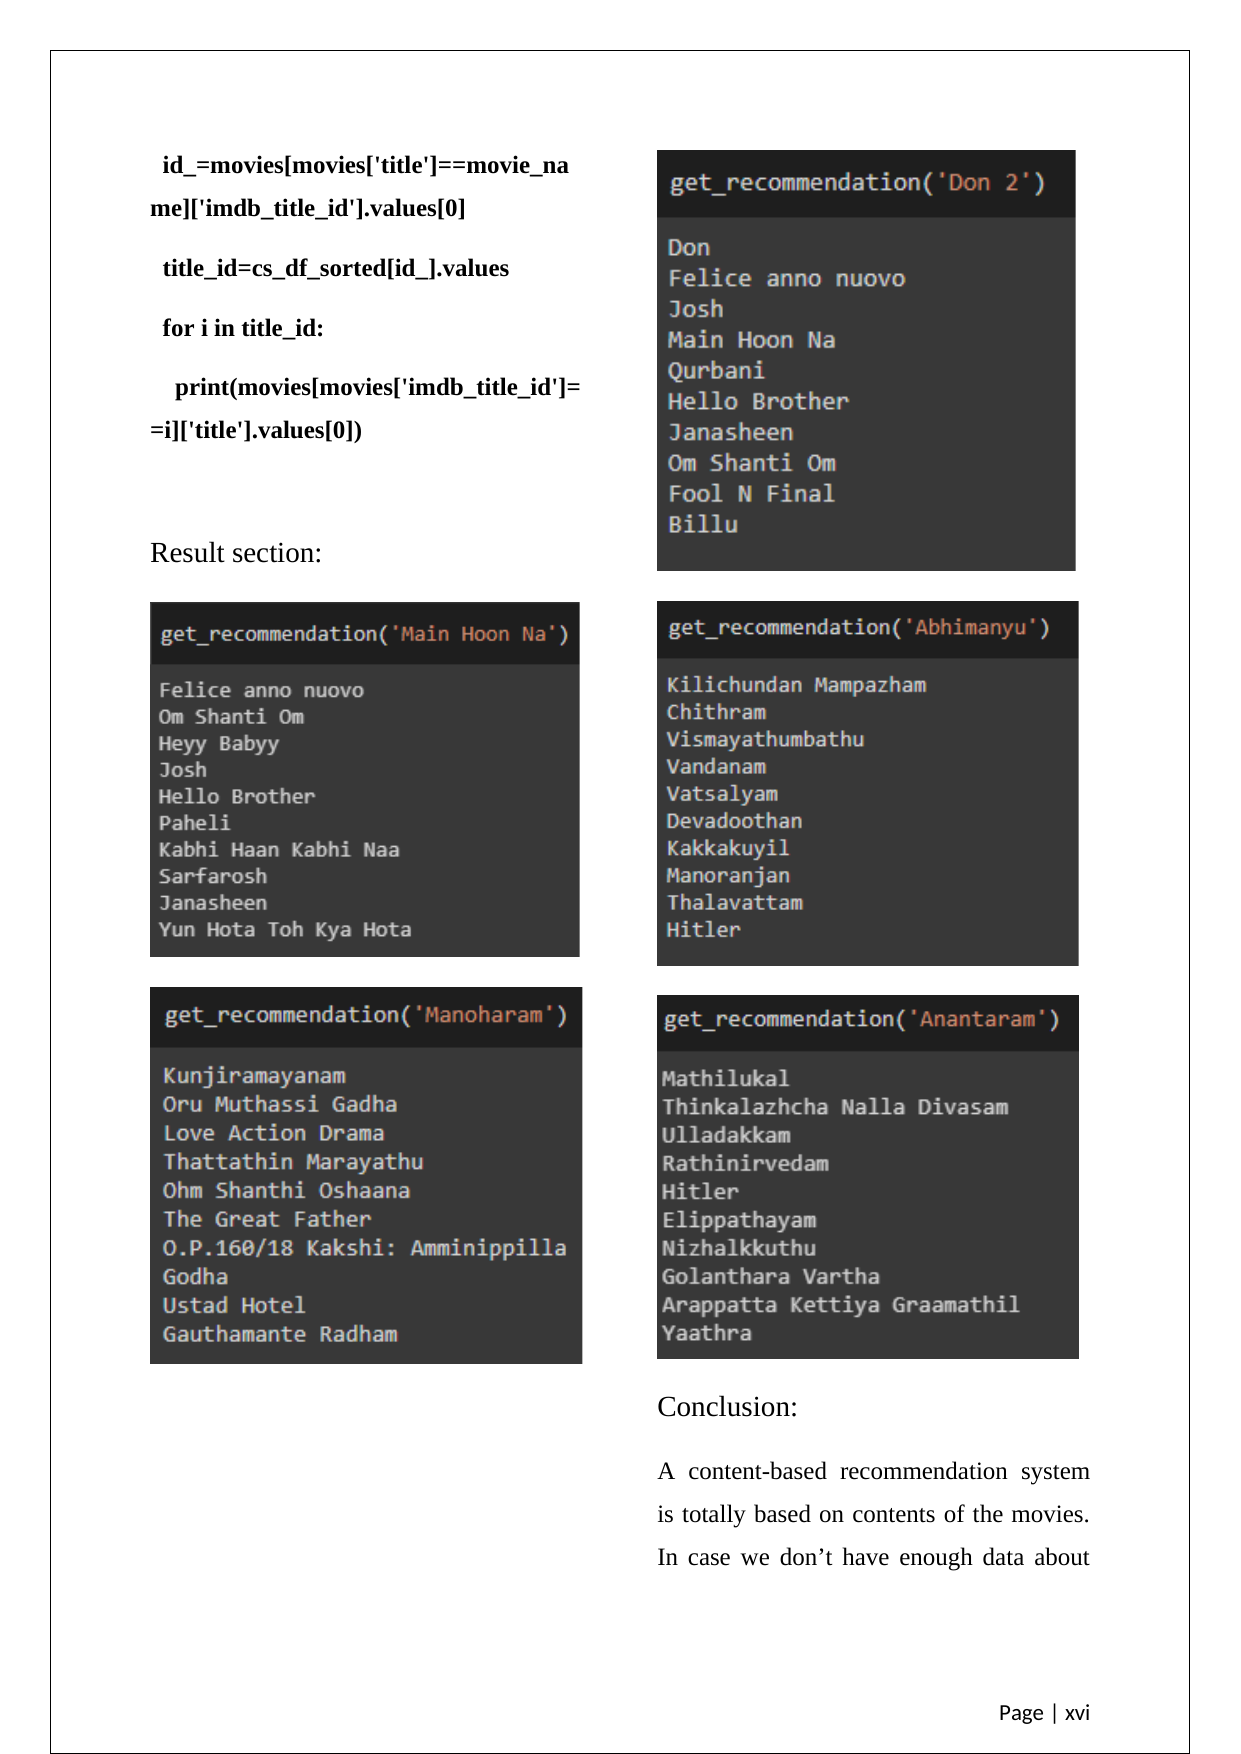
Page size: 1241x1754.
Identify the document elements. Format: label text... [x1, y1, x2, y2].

text title_id=cs_df_sorted[id_].values [150, 253, 583, 282]
picture [657, 601, 1079, 966]
picture [150, 987, 583, 1364]
picture [657, 150, 1076, 571]
text for i in title_id: [150, 313, 583, 341]
picture [657, 995, 1079, 1359]
picture [150, 602, 580, 957]
text id_=movies[movies['title']==movie_name]['imdb_title_id'].values[0] [150, 150, 583, 222]
text Conclusion: [657, 1389, 1090, 1422]
text Result section: [150, 535, 583, 569]
text print(movies[movies['imdb_title_id']==i]['title'].values[0]) [150, 372, 583, 444]
